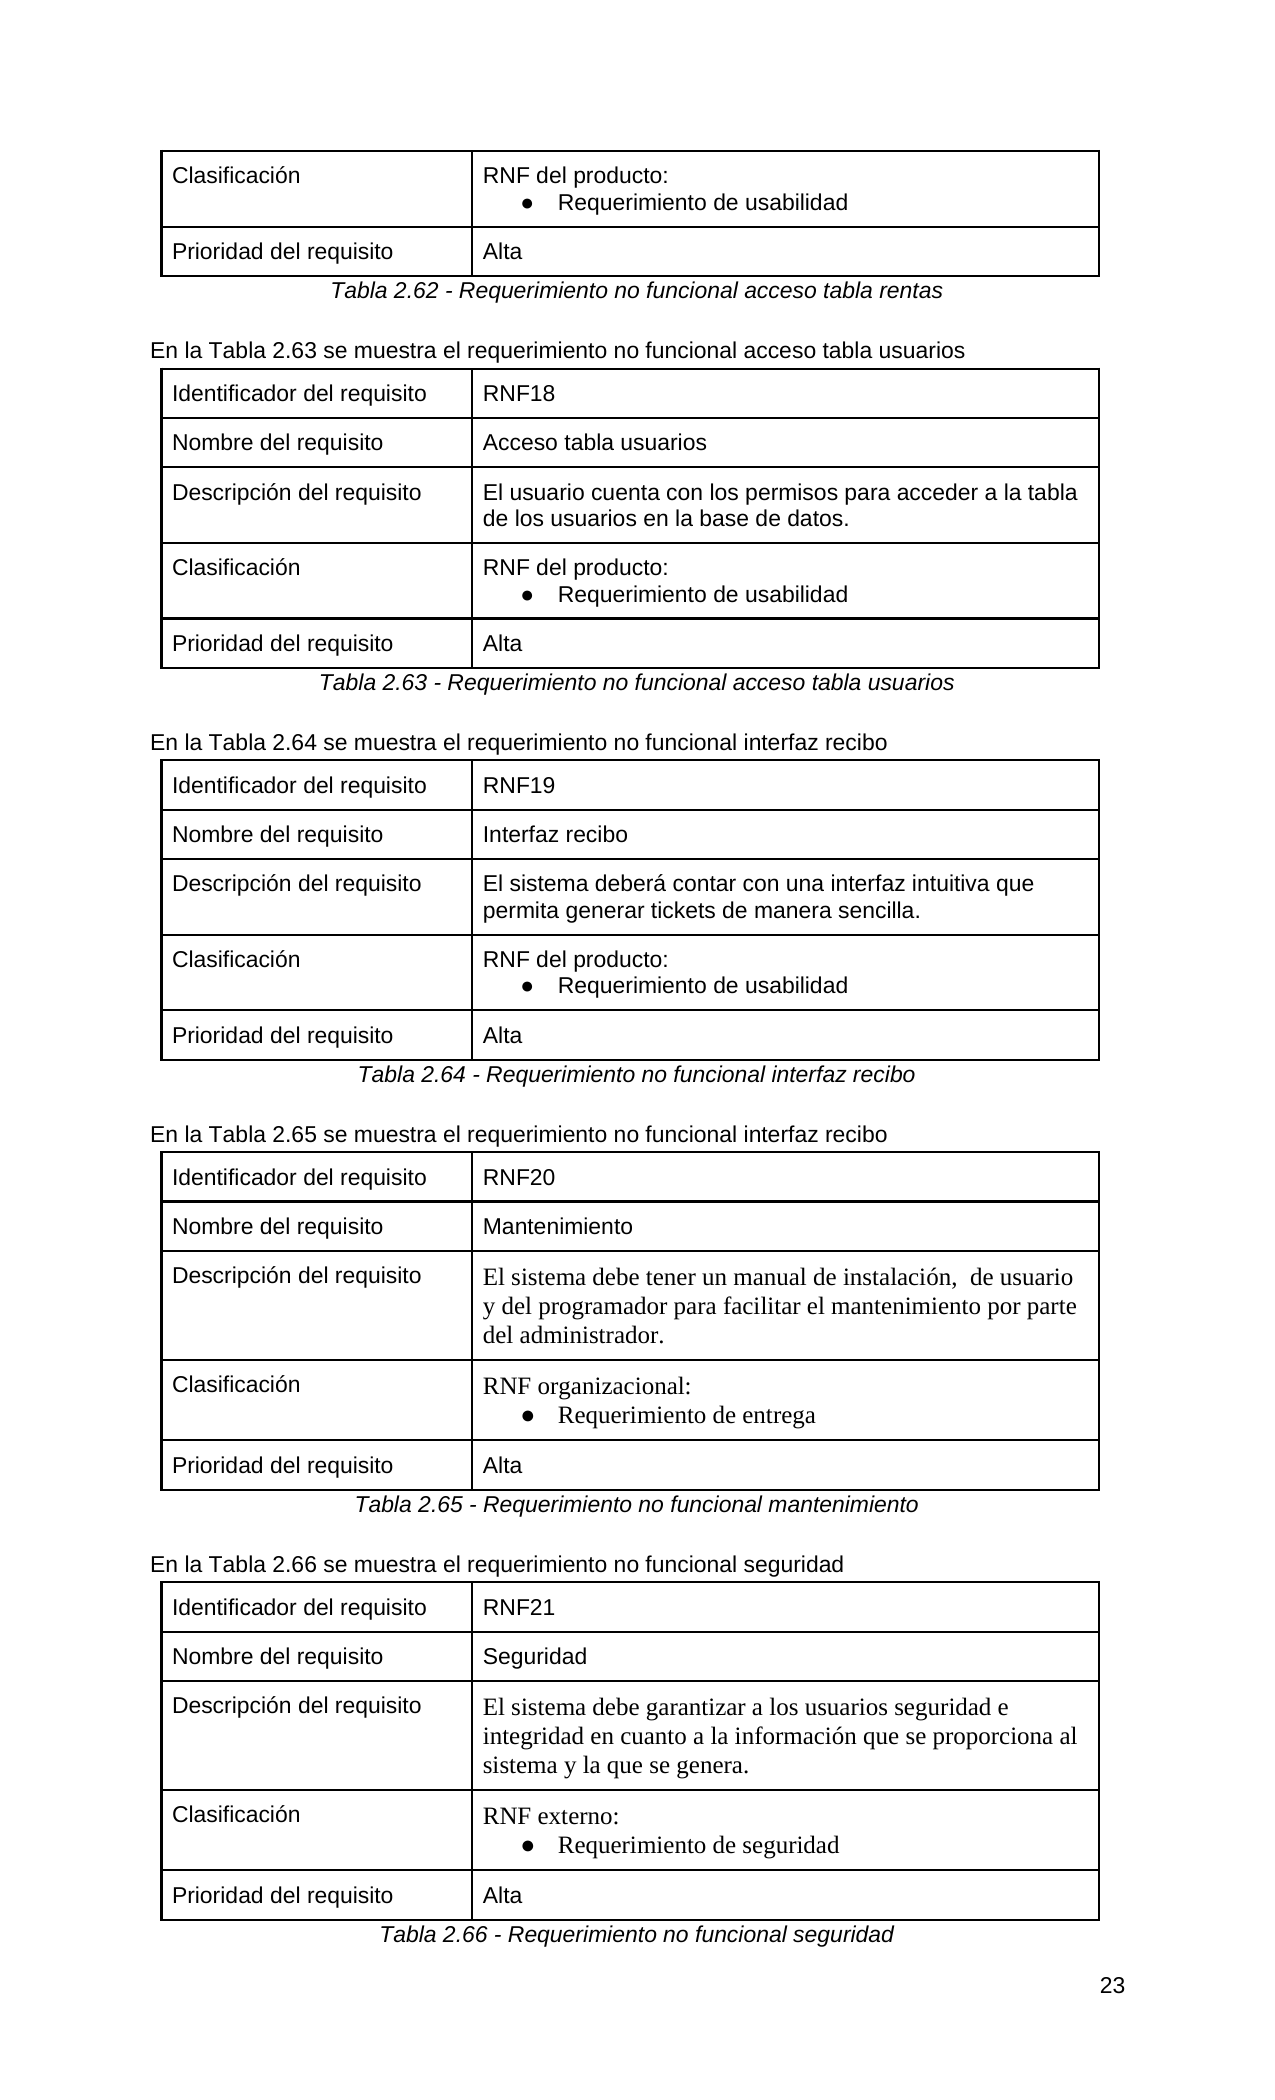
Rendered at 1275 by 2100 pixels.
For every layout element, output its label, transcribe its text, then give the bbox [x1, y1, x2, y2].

text En la Tabla 2.66 se muestra el requerimiento no funcional seguridad [150, 1551, 1125, 1577]
text En la Tabla 2.65 se muestra el requerimiento no funcional interfaz recibo [150, 1121, 1125, 1147]
table_header RNF20 [473, 1153, 1098, 1200]
table_cell Clasificación [163, 1361, 471, 1439]
table_cell Nombre del requisito [163, 1203, 471, 1250]
table_header Identificador del requisito [163, 1583, 471, 1631]
table_cell Nombre del requisito [163, 1633, 471, 1680]
table_cell Prioridad del requisito [163, 1871, 471, 1919]
table_cell Alta [473, 228, 1098, 275]
text Tabla 2.62 - Requerimiento no funcional acceso tabla rentas [150, 277, 1125, 303]
table_cell El sistema debe tener un manual de instalación, de usuario y del programador para facilitar el mantenimiento por parte del administrador. [473, 1252, 1098, 1359]
table_cell El usuario cuenta con los permisos para acceder a la tabla de los usuarios en la base de datos. [473, 468, 1098, 542]
table_header RNF21 [473, 1583, 1098, 1631]
table_cell El sistema deberá contar con una interfaz intuitiva que permita generar tickets de manera sencilla. [473, 860, 1098, 933]
table_cell Descripción del requisito [163, 1252, 471, 1359]
table_cell Acceso tabla usuarios [473, 419, 1098, 466]
table_header RNF19 [473, 761, 1098, 809]
table_cell Descripción del requisito [163, 860, 471, 933]
table_cell Clasificación [163, 936, 471, 1009]
table_cell Alta [473, 1011, 1098, 1058]
table_cell Prioridad del requisito [163, 620, 471, 667]
table_cell Descripción del requisito [163, 468, 471, 542]
text Tabla 2.65 - Requerimiento no funcional mantenimiento [150, 1491, 1125, 1517]
table_cell RNF del producto: Requerimiento de usabilidad [473, 936, 1098, 1009]
table_cell Seguridad [473, 1633, 1098, 1680]
table_cell Clasificación [163, 152, 471, 226]
table_cell Clasificación [163, 544, 471, 617]
text Tabla 2.64 - Requerimiento no funcional interfaz recibo [150, 1061, 1125, 1087]
table_cell Alta [473, 1871, 1098, 1919]
table_cell RNF del producto: Requerimiento de usabilidad [473, 544, 1098, 617]
table_header Identificador del requisito [163, 761, 471, 809]
table_cell Nombre del requisito [163, 811, 471, 858]
text Tabla 2.63 - Requerimiento no funcional acceso tabla usuarios [150, 669, 1125, 695]
table_cell Prioridad del requisito [163, 228, 471, 275]
table_cell Mantenimiento [473, 1203, 1098, 1250]
table_cell Interfaz recibo [473, 811, 1098, 858]
table_cell Alta [473, 620, 1098, 667]
text Tabla 2.66 - Requerimiento no funcional seguridad [150, 1921, 1125, 1947]
table_cell Prioridad del requisito [163, 1441, 471, 1488]
table_cell RNF organizacional: Requerimiento de entrega [473, 1361, 1098, 1439]
table_cell RNF externo: Requerimiento de seguridad [473, 1791, 1098, 1869]
text En la Tabla 2.63 se muestra el requerimiento no funcional acceso tabla usuarios [150, 337, 1125, 364]
table_header Identificador del requisito [163, 370, 471, 417]
table_cell Alta [473, 1441, 1098, 1488]
table_cell Clasificación [163, 1791, 471, 1869]
table_header RNF18 [473, 370, 1098, 417]
table_cell El sistema debe garantizar a los usuarios seguridad e integridad en cuanto a la información que se proporciona al sistema y la que se genera. [473, 1682, 1098, 1789]
table_cell RNF del producto: Requerimiento de usabilidad [473, 152, 1098, 226]
table_cell Prioridad del requisito [163, 1011, 471, 1058]
table_header Identificador del requisito [163, 1153, 471, 1200]
table_cell Nombre del requisito [163, 419, 471, 466]
table_cell Descripción del requisito [163, 1682, 471, 1789]
text En la Tabla 2.64 se muestra el requerimiento no funcional interfaz recibo [150, 729, 1125, 756]
